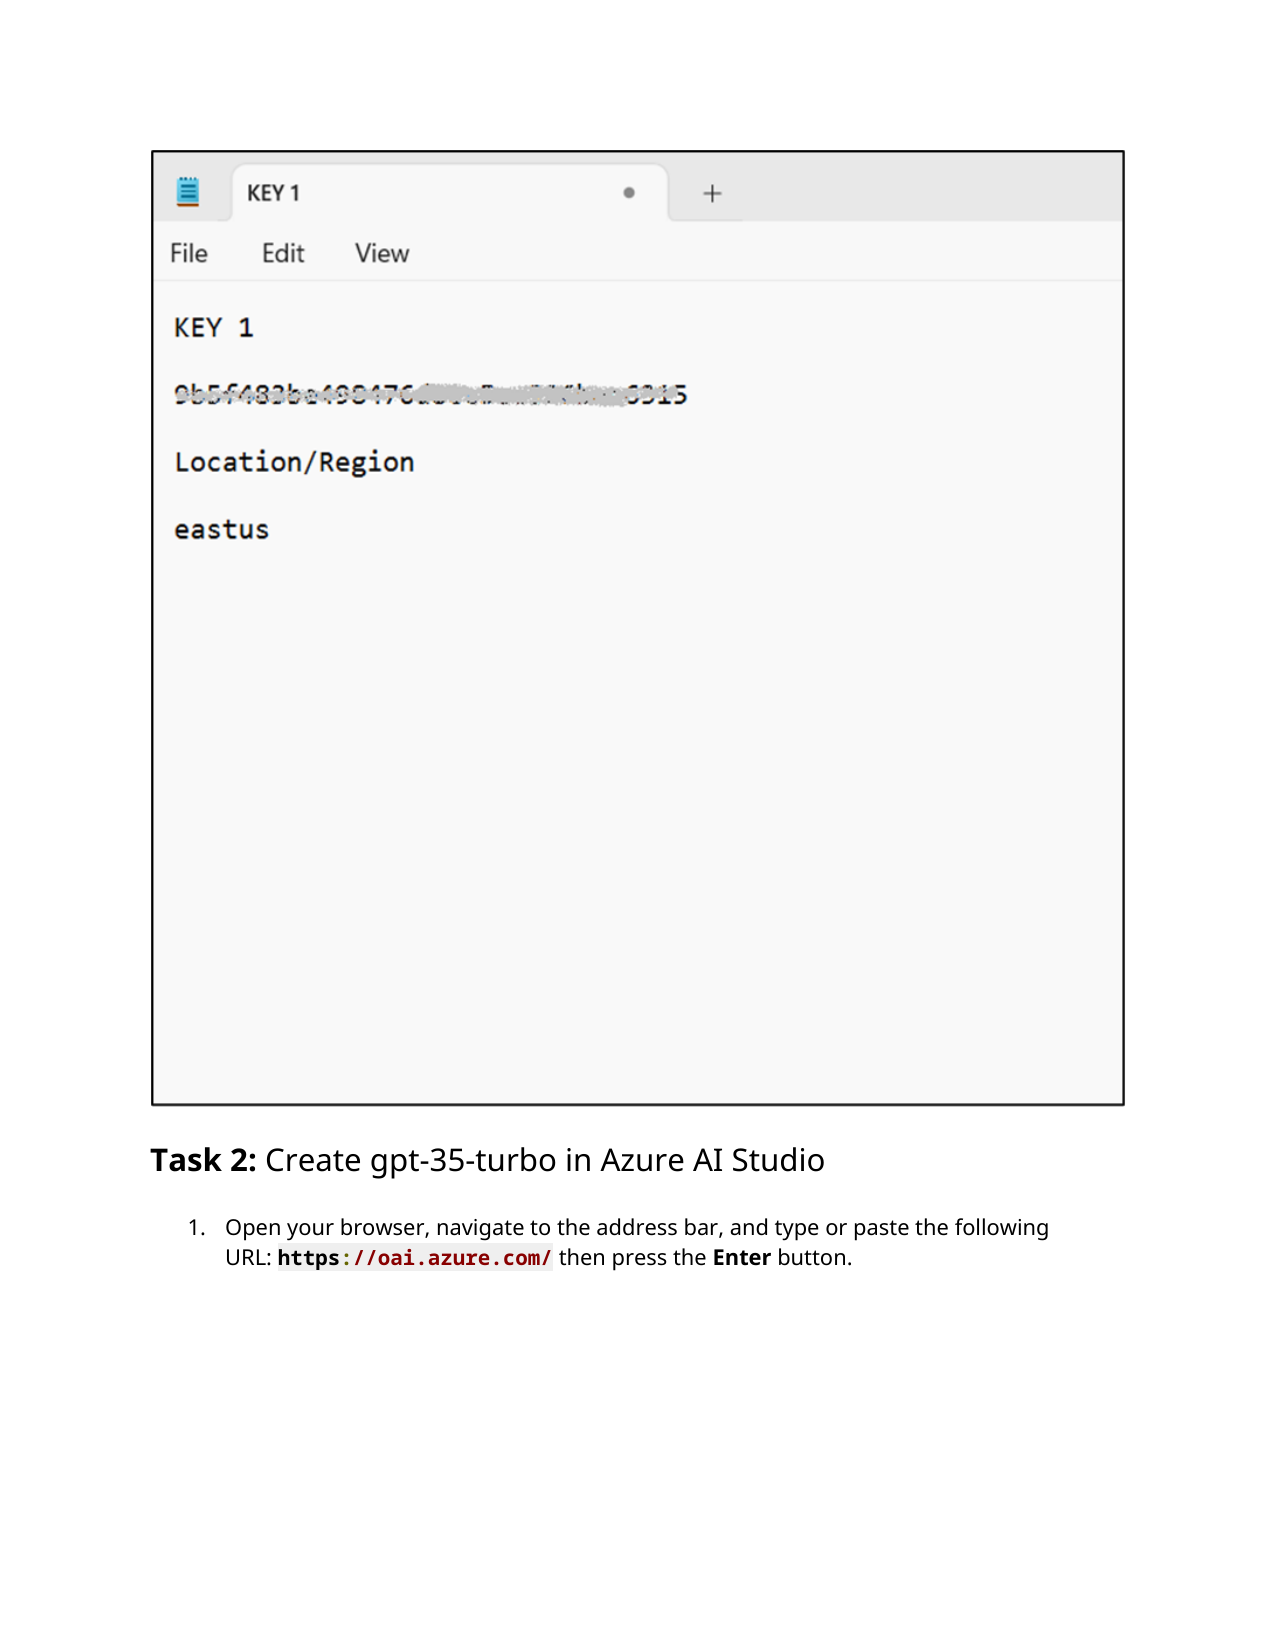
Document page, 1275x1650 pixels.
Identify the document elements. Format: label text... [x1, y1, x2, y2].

picture [150, 150, 1125, 1107]
text Task 2: Create gpt-35-turbo in Azure AI Studio [150, 1138, 1125, 1181]
list Open your browser, navigate to the address bar, and type or paste the following URL: https://oai.azure.com/ then press the Enter button. [187, 1212, 1125, 1271]
